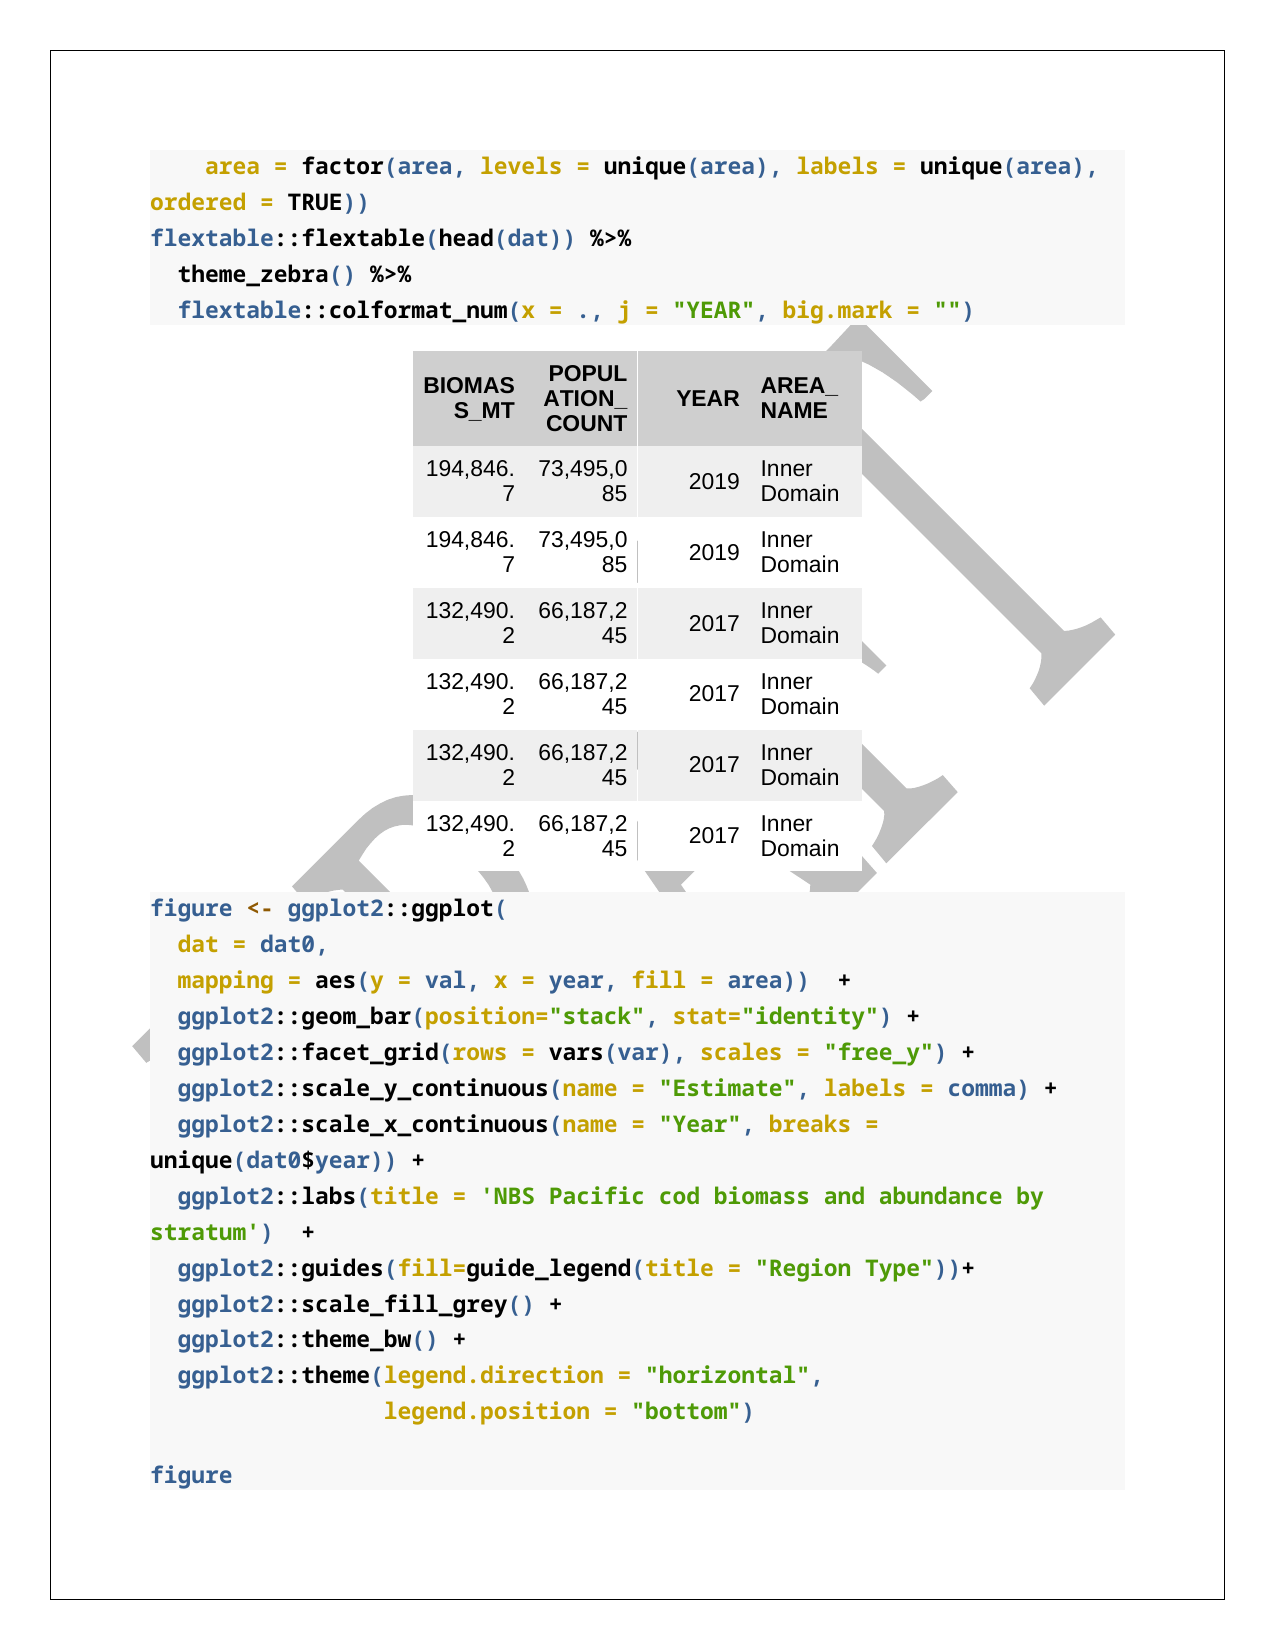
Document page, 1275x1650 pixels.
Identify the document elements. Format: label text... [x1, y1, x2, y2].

table_cell 2019 [638, 446, 750, 517]
table_header BIOMASS_MT [413, 351, 525, 446]
table_cell 66,187,245 [525, 730, 637, 801]
table_cell 132,490.2 [413, 588, 525, 659]
table_cell 2017 [638, 730, 750, 801]
table_cell 73,495,085 [525, 446, 637, 517]
table_cell 2019 [638, 517, 750, 588]
table_cell 66,187,245 [525, 588, 637, 659]
table_cell 2017 [638, 588, 750, 659]
table_cell Inner Domain [750, 517, 862, 588]
table_cell 66,187,245 [525, 659, 637, 730]
table_header AREA_NAME [750, 351, 862, 446]
table_cell 132,490.2 [413, 659, 525, 730]
table_cell Inner Domain [750, 588, 862, 659]
table_header POPULATION_COUNT [525, 351, 637, 446]
table_cell Inner Domain [750, 801, 862, 871]
table_cell 66,187,245 [525, 801, 637, 871]
table_cell 2017 [638, 659, 750, 730]
table_header YEAR [638, 351, 750, 446]
table_cell 194,846.7 [413, 446, 525, 517]
table_cell 132,490.2 [413, 730, 525, 801]
table_cell Inner Domain [750, 730, 862, 801]
table_cell Inner Domain [750, 446, 862, 517]
table_cell Inner Domain [750, 659, 862, 730]
text figure <- ggplot2::ggplot( dat = dat0, mapping = aes(y = val, x = year, fill = area)) + ggplot2::geom_bar(position="stack", stat="identity") + ggplot2::facet_grid(rows = vars(var), scales = "free_y") + ggplot2::scale_y_continuous(name = "Estimate", labels = comma) + ggplot2::scale_x_continuous(name = "Year", breaks = unique(dat0$year)) + ggplot2::labs(title = 'NBS Pacific cod biomass and abundance by stratum') + ggplot2::guides(fill=guide_legend(title = "Region Type"))+ ggplot2::scale_fill_grey() + ggplot2::theme_bw() + ggplot2::theme(legend.direction = "horizontal", legend.position = "bottom") figure [150, 892, 1125, 1490]
table_cell 194,846.7 [413, 517, 525, 588]
table_cell 132,490.2 [413, 801, 525, 871]
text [150, 150, 1125, 325]
table_cell 2017 [638, 801, 750, 871]
table_cell 73,495,085 [525, 517, 637, 588]
